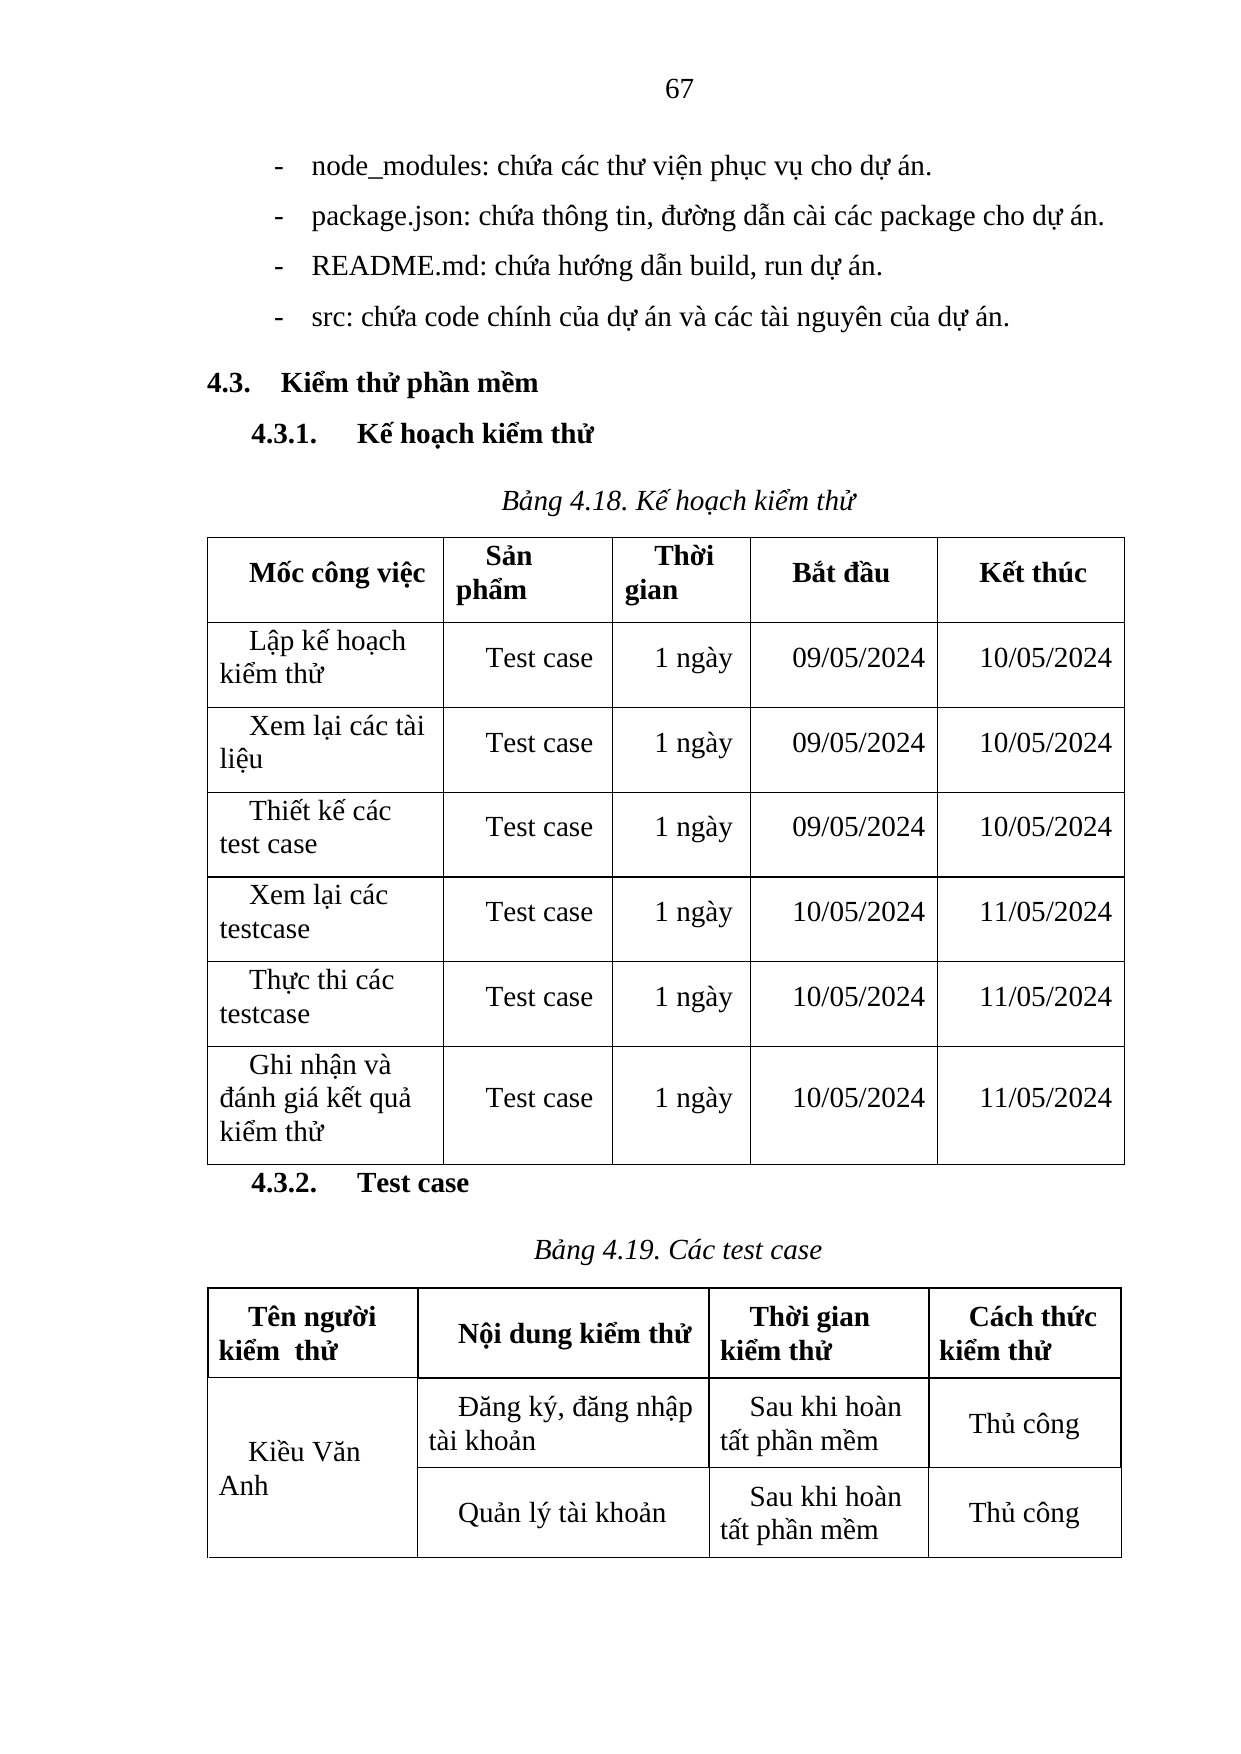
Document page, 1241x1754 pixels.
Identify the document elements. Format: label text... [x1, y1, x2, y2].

table_cell Sau khi hoàn tất phần mềm [710, 1379, 928, 1467]
subtitle Kiểm thử phần mềm [207, 366, 1122, 399]
list package.json: chứa thông tin, đường dẫn cài các package cho dự án. [274, 198, 1122, 232]
table_cell 1 ngày [613, 878, 750, 961]
table_cell Test case [444, 962, 612, 1046]
table_header Kết thúc [938, 538, 1124, 622]
table_cell Thủ công [930, 1379, 1120, 1467]
table_cell 09/05/2024 [751, 793, 937, 876]
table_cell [710, 1468, 928, 1557]
table_cell Test case [444, 623, 612, 707]
table_cell Thiết kế các test case [208, 793, 443, 876]
table_header Cách thức kiểm thử [930, 1289, 1120, 1377]
table_cell Test case [444, 793, 612, 876]
table_cell 10/05/2024 [938, 793, 1124, 876]
table_cell Kiều Văn Anh [208, 1378, 417, 1557]
table_header Sản phẩm [444, 538, 612, 622]
table_cell 1 ngày [613, 793, 750, 876]
table_cell 09/05/2024 [751, 623, 937, 707]
table_header Nội dung kiểm thử [419, 1289, 708, 1377]
table_cell Test case [444, 878, 612, 961]
table_cell 10/05/2024 [751, 878, 937, 961]
table_cell Ghi nhận và đánh giá kết quả kiểm thử [208, 1047, 443, 1164]
table_cell 09/05/2024 [751, 708, 937, 792]
table_cell Lập kế hoạch kiểm thử [208, 623, 443, 707]
table_cell Xem lại các tài liệu [208, 708, 443, 792]
table_cell Quản lý tài khoản [418, 1468, 709, 1557]
table_header Tên người kiểm thử [209, 1289, 417, 1377]
table_cell 11/05/2024 [938, 962, 1124, 1046]
table_cell 11/05/2024 [938, 878, 1124, 961]
list Test case [251, 1165, 1122, 1199]
table_header Thời gian kiểm thử [710, 1289, 928, 1377]
table_cell 11/05/2024 [938, 1047, 1124, 1164]
list README.md: chứa hướng dẫn build, run dự án. [274, 248, 1122, 282]
table_cell Thủ công [929, 1468, 1121, 1557]
table_cell Thực thi các testcase [208, 962, 443, 1046]
table_cell 1 ngày [613, 708, 750, 792]
table_cell 1 ngày [613, 1047, 750, 1164]
table_cell Đăng ký, đăng nhập tài khoản [418, 1379, 708, 1467]
table_header Mốc công việc [208, 538, 443, 622]
list node_modules: chứa các thư viện phục vụ cho dự án. [274, 148, 1122, 181]
table_cell 10/05/2024 [938, 623, 1124, 707]
table_cell 1 ngày [613, 962, 750, 1046]
table_cell Xem lại các testcase [208, 878, 443, 961]
list Kế hoạch kiểm thử [251, 416, 1122, 449]
table_cell Test case [444, 708, 612, 792]
table_cell 10/05/2024 [938, 708, 1124, 792]
table_cell Test case [444, 1047, 612, 1164]
table_cell 1 ngày [613, 623, 750, 707]
table_cell 10/05/2024 [751, 1047, 937, 1164]
table_header Thời gian [613, 538, 750, 622]
list src: chứa code chính của dự án và các tài nguyên của dự án. [274, 299, 1122, 332]
table_header Bắt đầu [751, 538, 937, 622]
table_cell 10/05/2024 [751, 962, 937, 1046]
